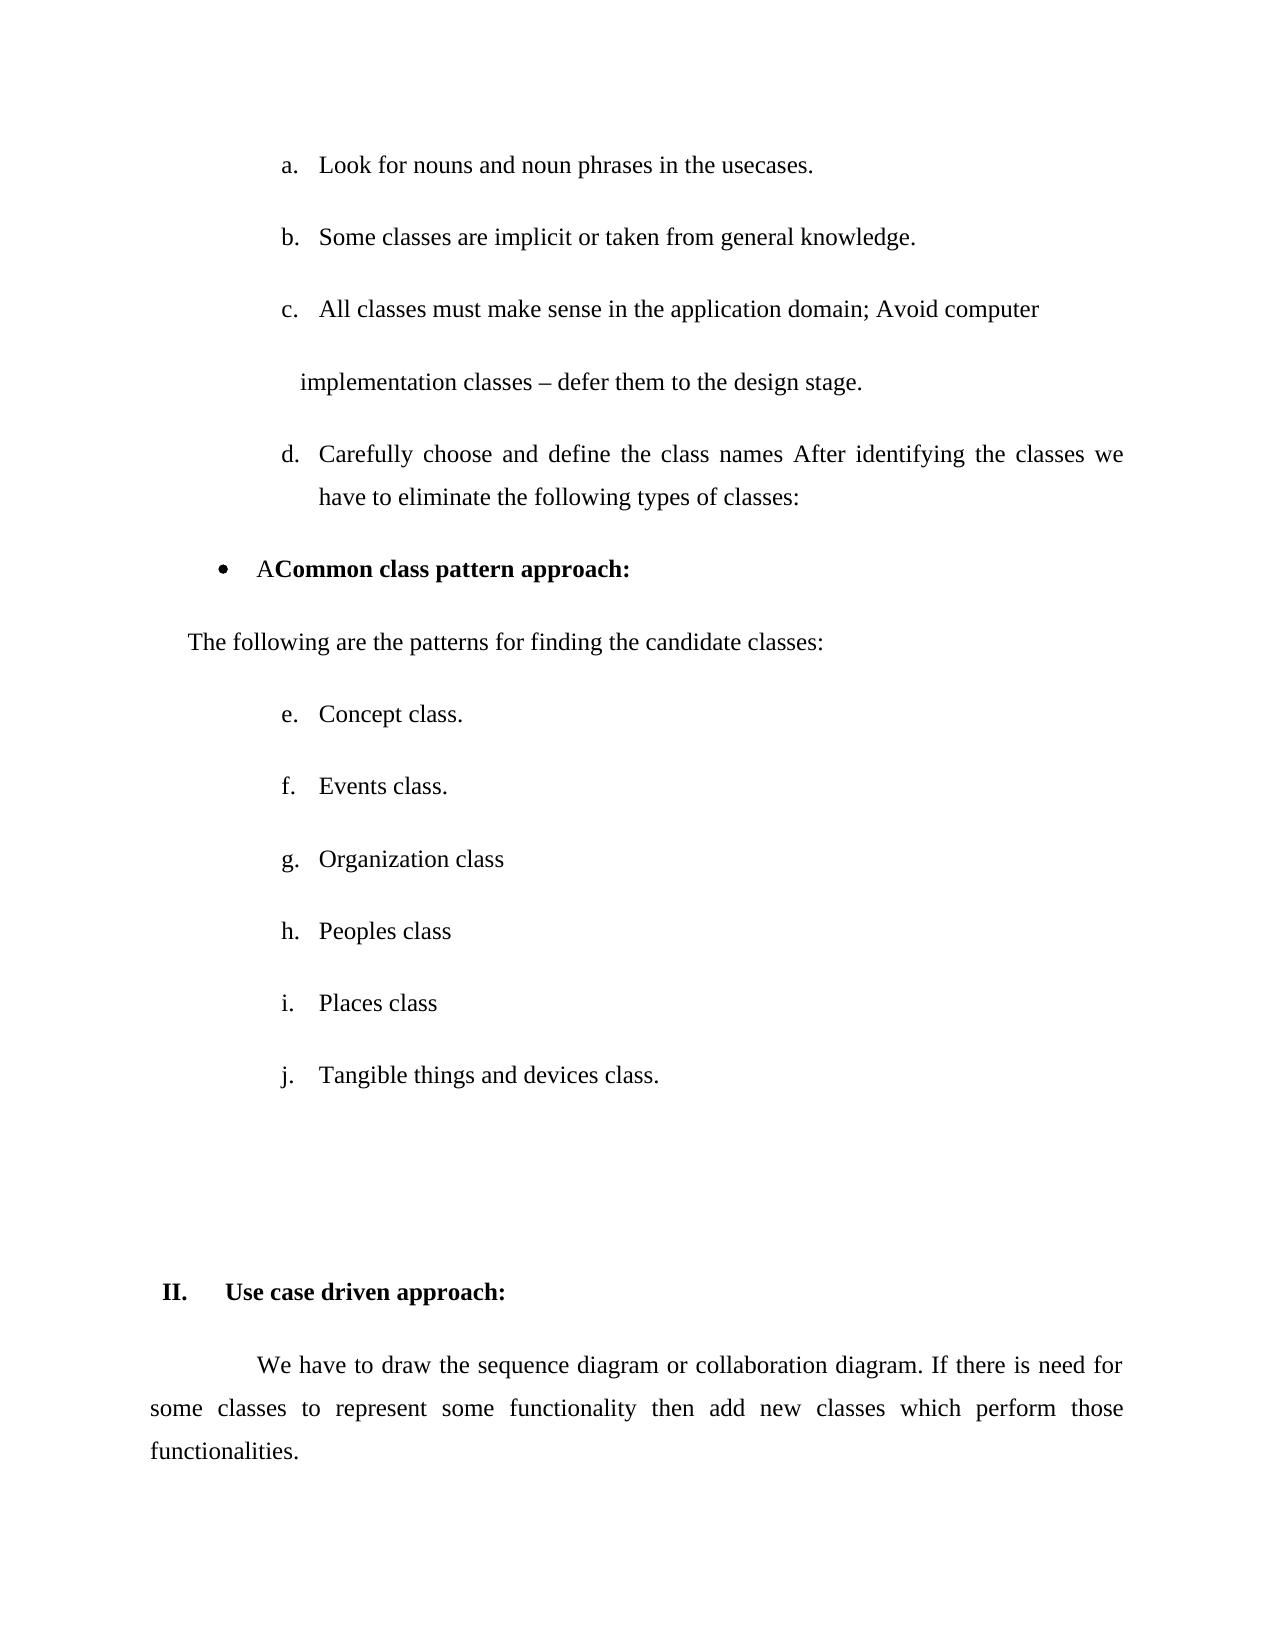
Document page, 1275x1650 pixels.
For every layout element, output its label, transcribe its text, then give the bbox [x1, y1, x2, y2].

list Tangible things and devices class. [281, 1061, 1125, 1089]
list Events class. [281, 771, 1125, 800]
list Organization class [281, 844, 1125, 872]
list Carefully choose and define the class names After identifying the classes we have to eliminate the following types of classes: [281, 439, 1125, 511]
text The following are the patterns for finding the candidate classes: [150, 627, 1125, 656]
list Places class [281, 988, 1125, 1017]
list All classes must make sense in the application domain; Avoid computer [281, 294, 1125, 323]
list Some classes are implicit or taken from general knowledge. [281, 222, 1125, 251]
list Look for nouns and noun phrases in the usecases. [281, 150, 1125, 179]
list Peoples class [281, 916, 1125, 945]
list Concept class. [281, 699, 1125, 728]
list ACommon class pattern approach: [219, 554, 1125, 583]
list Use case driven approach: [187, 1277, 1125, 1306]
text implementation classes – defer them to the design stage. [150, 367, 1125, 396]
text We have to draw the sequence diagram or collaboration diagram. If there is need for some classes to represent some functionality then add new classes which perform those functionalities. [150, 1350, 1125, 1465]
